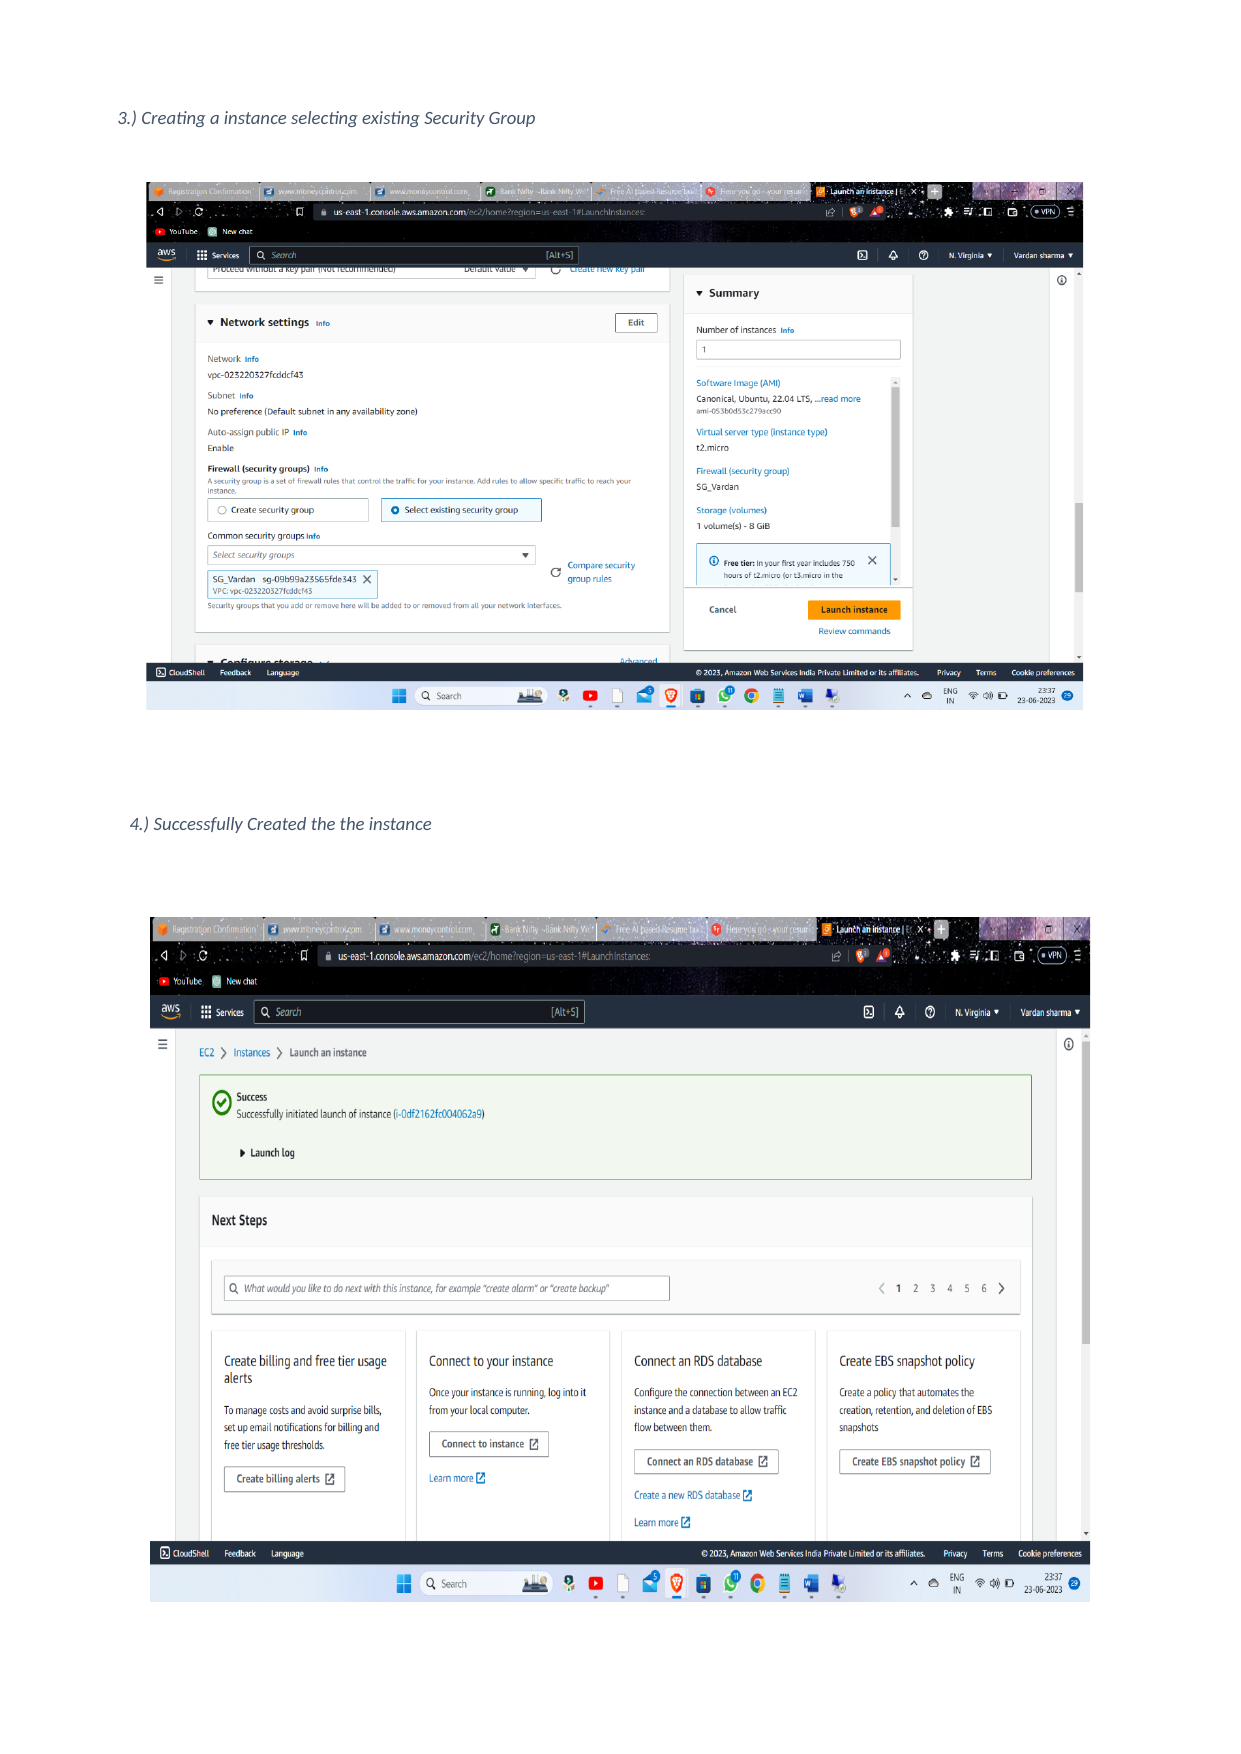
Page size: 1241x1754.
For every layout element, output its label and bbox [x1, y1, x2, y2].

picture [146, 182, 1084, 710]
picture [150, 917, 1091, 1602]
